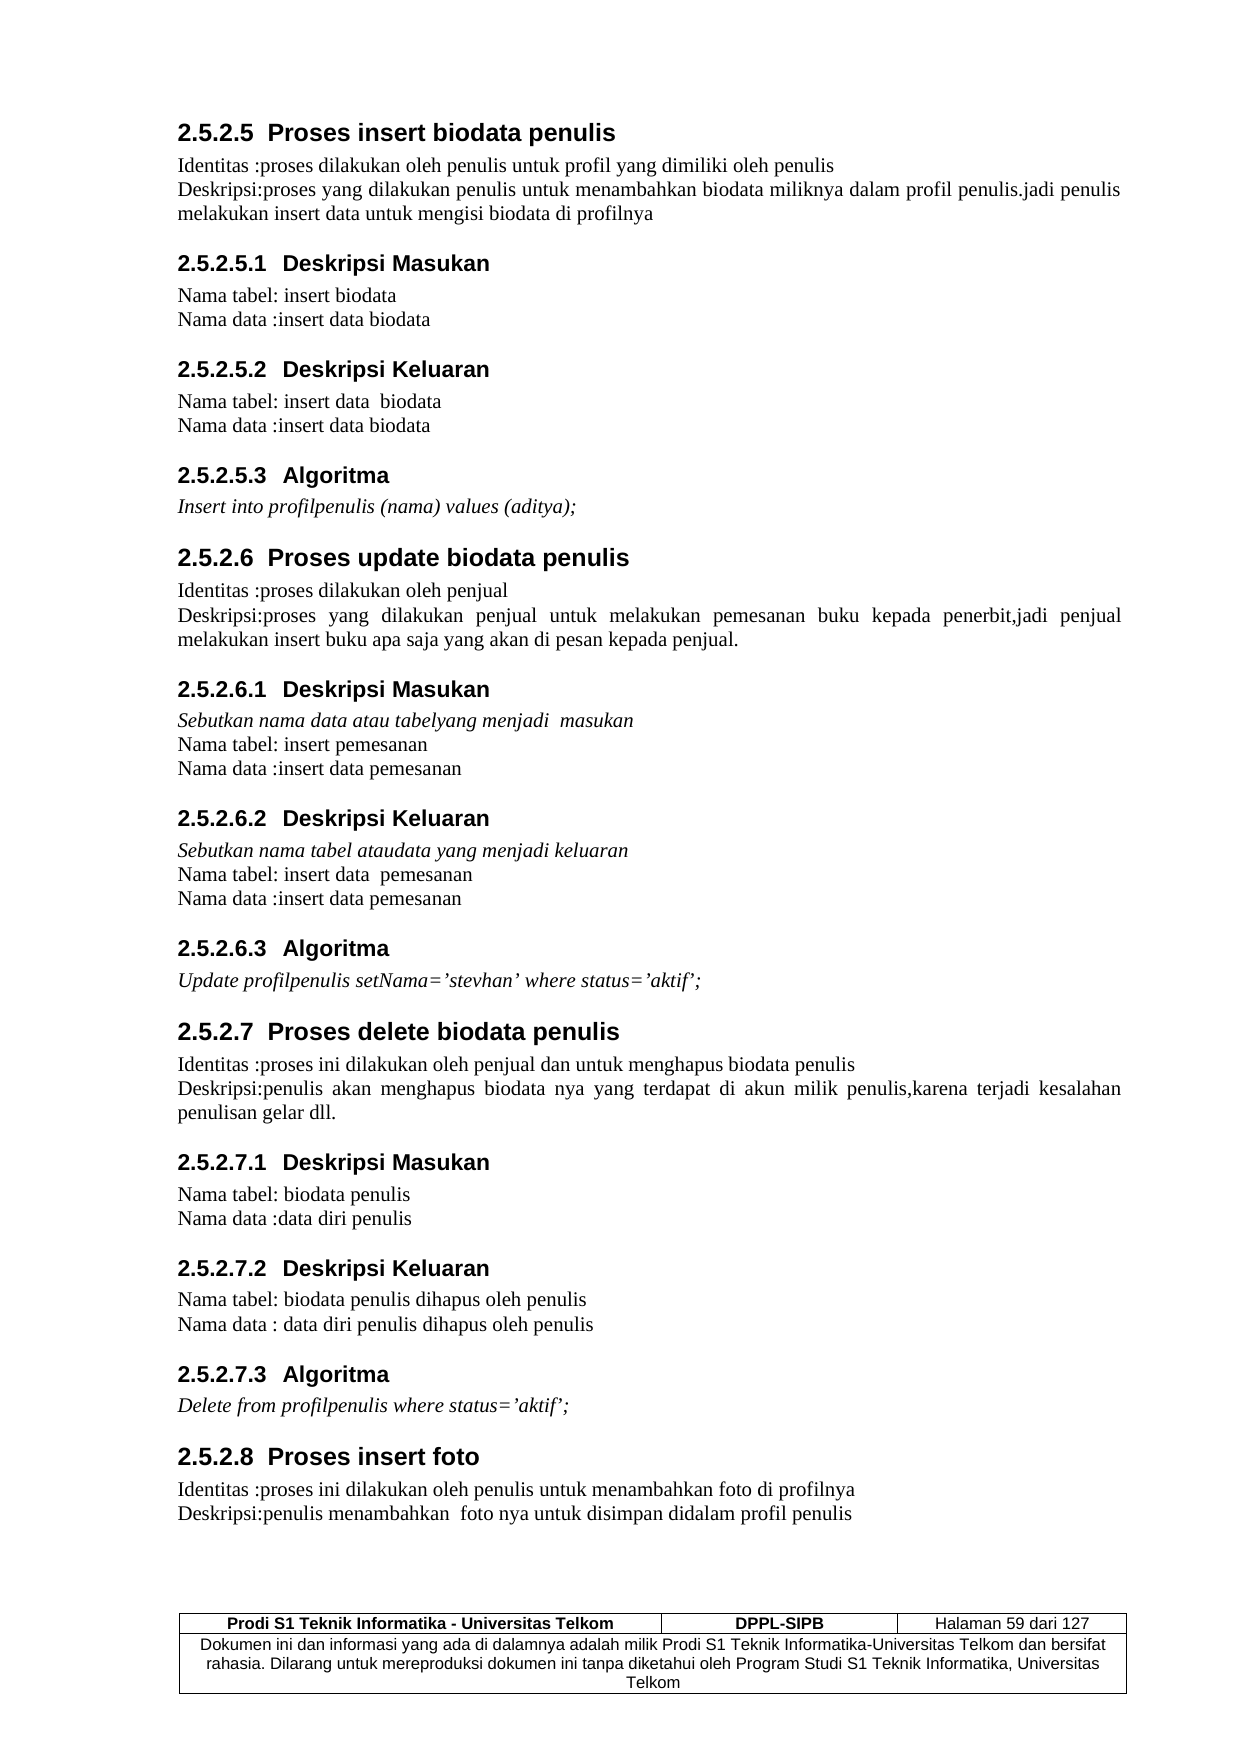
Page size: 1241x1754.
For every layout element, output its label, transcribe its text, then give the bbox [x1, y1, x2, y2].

subtitle Proses update biodata penulis [177, 543, 1122, 572]
text Insert into profilpenulis (nama) values (aditya); [177, 494, 1122, 518]
text Nama tabel: insert data pemesanan [177, 862, 1122, 886]
subtitle Proses delete biodata penulis [177, 1017, 1122, 1046]
subtitle Deskripsi Keluaran [177, 1255, 1122, 1281]
subtitle Proses insert biodata penulis [177, 118, 1122, 147]
text Nama data :insert data pemesanan [177, 756, 1122, 780]
text Nama tabel: biodata penulis dihapus oleh penulis [177, 1287, 1122, 1311]
text Deskripsi:proses yang dilakukan penjual untuk melakukan pemesanan buku kepada penerbit,jadi penjual melakukan insert buku apa saja yang akan di pesan kepada penjual. [177, 602, 1122, 651]
text Deskripsi:proses yang dilakukan penulis untuk menambahkan biodata miliknya dalam profil penulis.jadi penulis melakukan insert data untuk mengisi biodata di profilnya [177, 177, 1122, 225]
text Nama tabel: insert biodata [177, 283, 1122, 307]
subtitle Algoritma [177, 462, 1122, 488]
subtitle Deskripsi Masukan [177, 1149, 1122, 1175]
text Nama data :data diri penulis [177, 1206, 1122, 1230]
text Nama data :insert data pemesanan [177, 886, 1122, 910]
text Nama data :insert data biodata [177, 307, 1122, 331]
text Delete from profilpenulis where status=’aktif’; [177, 1393, 1122, 1417]
subtitle Deskripsi Masukan [177, 250, 1122, 277]
text Nama tabel: biodata penulis [177, 1182, 1122, 1206]
text Identitas :proses dilakukan oleh penjual [177, 578, 1122, 602]
text Nama data :insert data biodata [177, 413, 1122, 437]
subtitle Proses insert foto [177, 1442, 1122, 1471]
text Deskripsi:penulis menambahkan foto nya untuk disimpan didalam profil penulis [177, 1501, 1122, 1525]
subtitle Deskripsi Masukan [177, 676, 1122, 702]
text Update profilpenulis setNama=’stevhan’ where status=’aktif’; [177, 968, 1122, 992]
text Identitas :proses ini dilakukan oleh penulis untuk menambahkan foto di profilnya [177, 1477, 1122, 1501]
text Nama data : data diri penulis dihapus oleh penulis [177, 1311, 1122, 1336]
subtitle Deskripsi Keluaran [177, 805, 1122, 832]
subtitle Deskripsi Keluaran [177, 356, 1122, 382]
text Identitas :proses ini dilakukan oleh penjual dan untuk menghapus biodata penulis [177, 1052, 1122, 1076]
text Nama tabel: insert pemesanan [177, 732, 1122, 756]
text Identitas :proses dilakukan oleh penulis untuk profil yang dimiliki oleh penulis [177, 153, 1122, 177]
text Nama tabel: insert data biodata [177, 389, 1122, 413]
text Sebutkan nama tabel ataudata yang menjadi keluaran [177, 838, 1122, 862]
text Sebutkan nama data atau tabelyang menjadi masukan [177, 708, 1122, 732]
subtitle Algoritma [177, 1361, 1122, 1387]
subtitle Algoritma [177, 935, 1122, 962]
text Deskripsi:penulis akan menghapus biodata nya yang terdapat di akun milik penulis,karena terjadi kesalahan penulisan gelar dll. [177, 1076, 1122, 1124]
